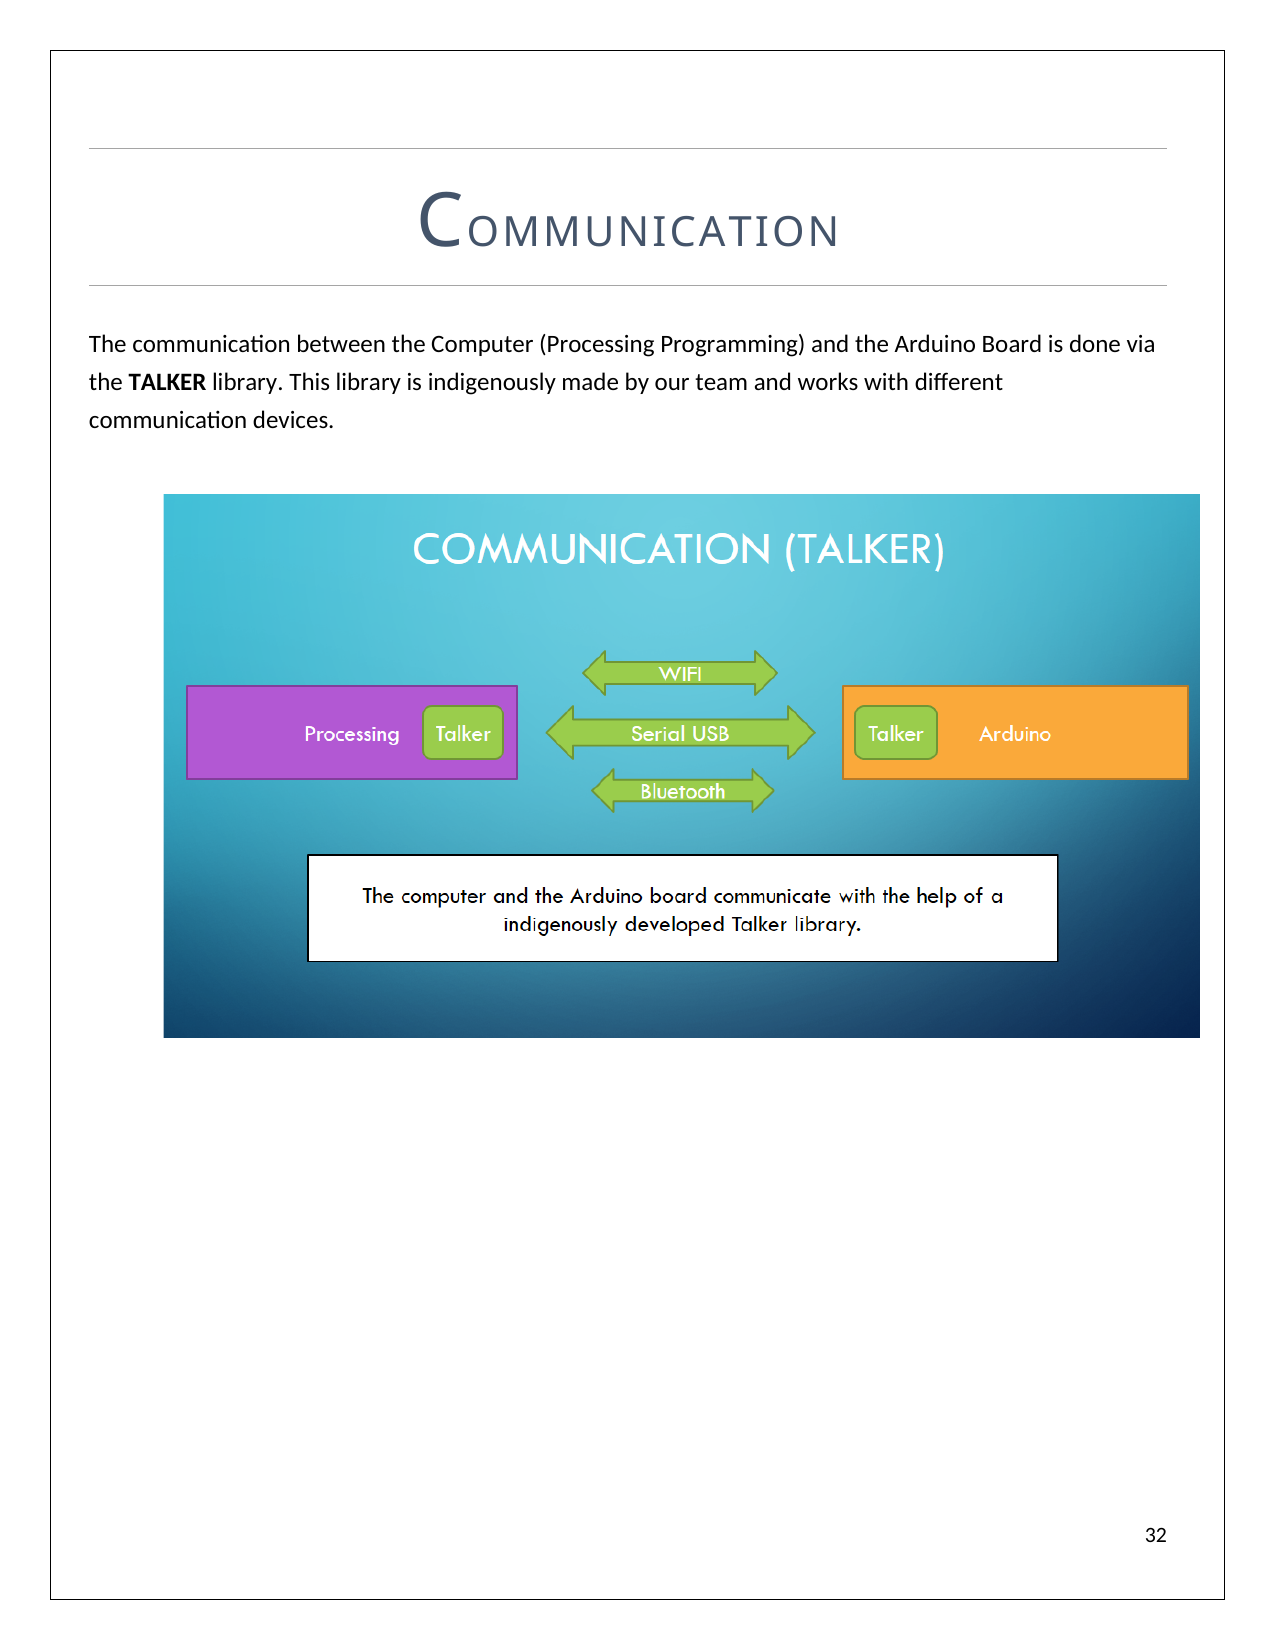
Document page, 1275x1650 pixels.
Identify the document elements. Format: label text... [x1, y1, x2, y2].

picture [163, 494, 1200, 1038]
title Communication [89, 149, 1167, 285]
text The communication between the Computer (Processing Programming) and the Arduino Board is done via the TALKER library. This library is indigenously made by our team and works with different communication devices. [89, 328, 1167, 435]
